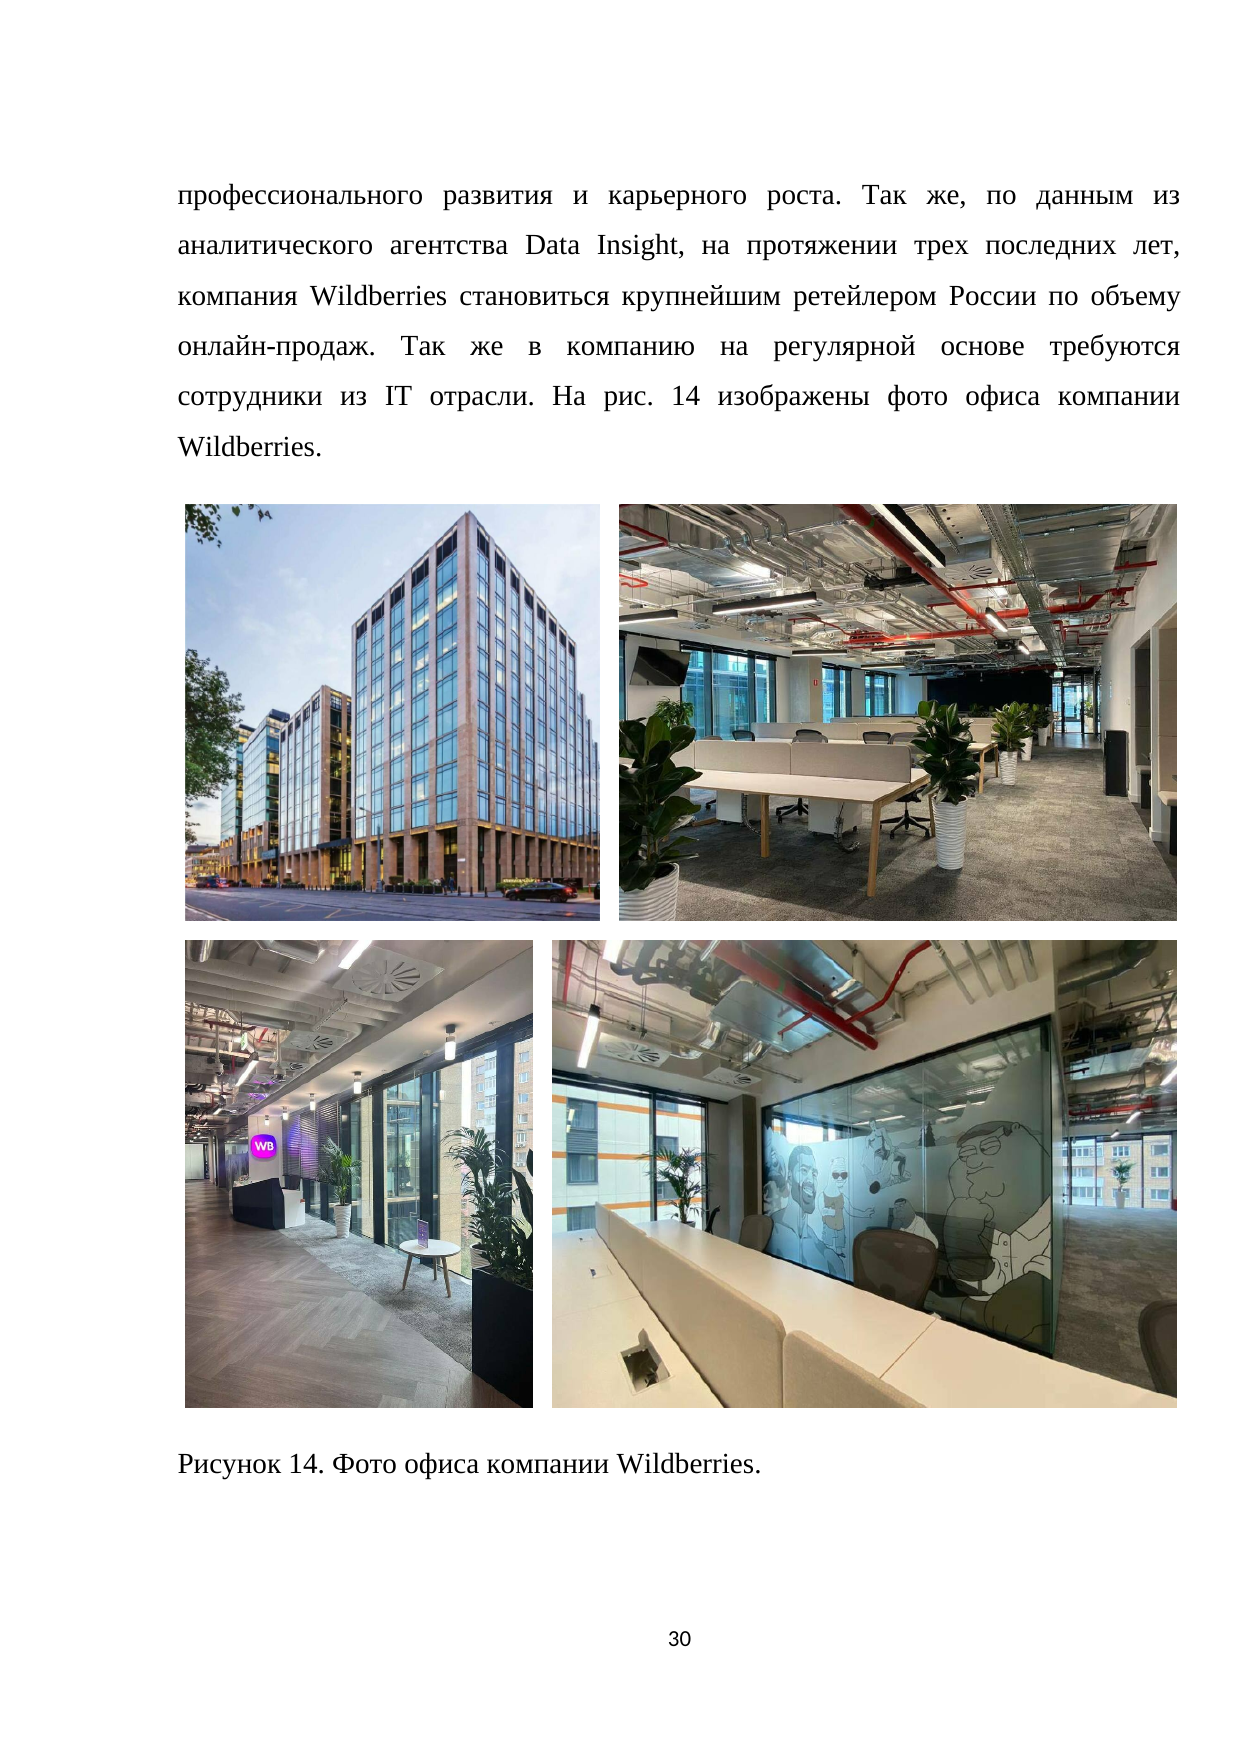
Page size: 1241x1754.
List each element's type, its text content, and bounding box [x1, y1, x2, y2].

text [177, 177, 1181, 462]
picture [177, 495, 1182, 1414]
text Рисунок 14. Фото офиса компании Wildberries. [177, 1447, 1181, 1480]
